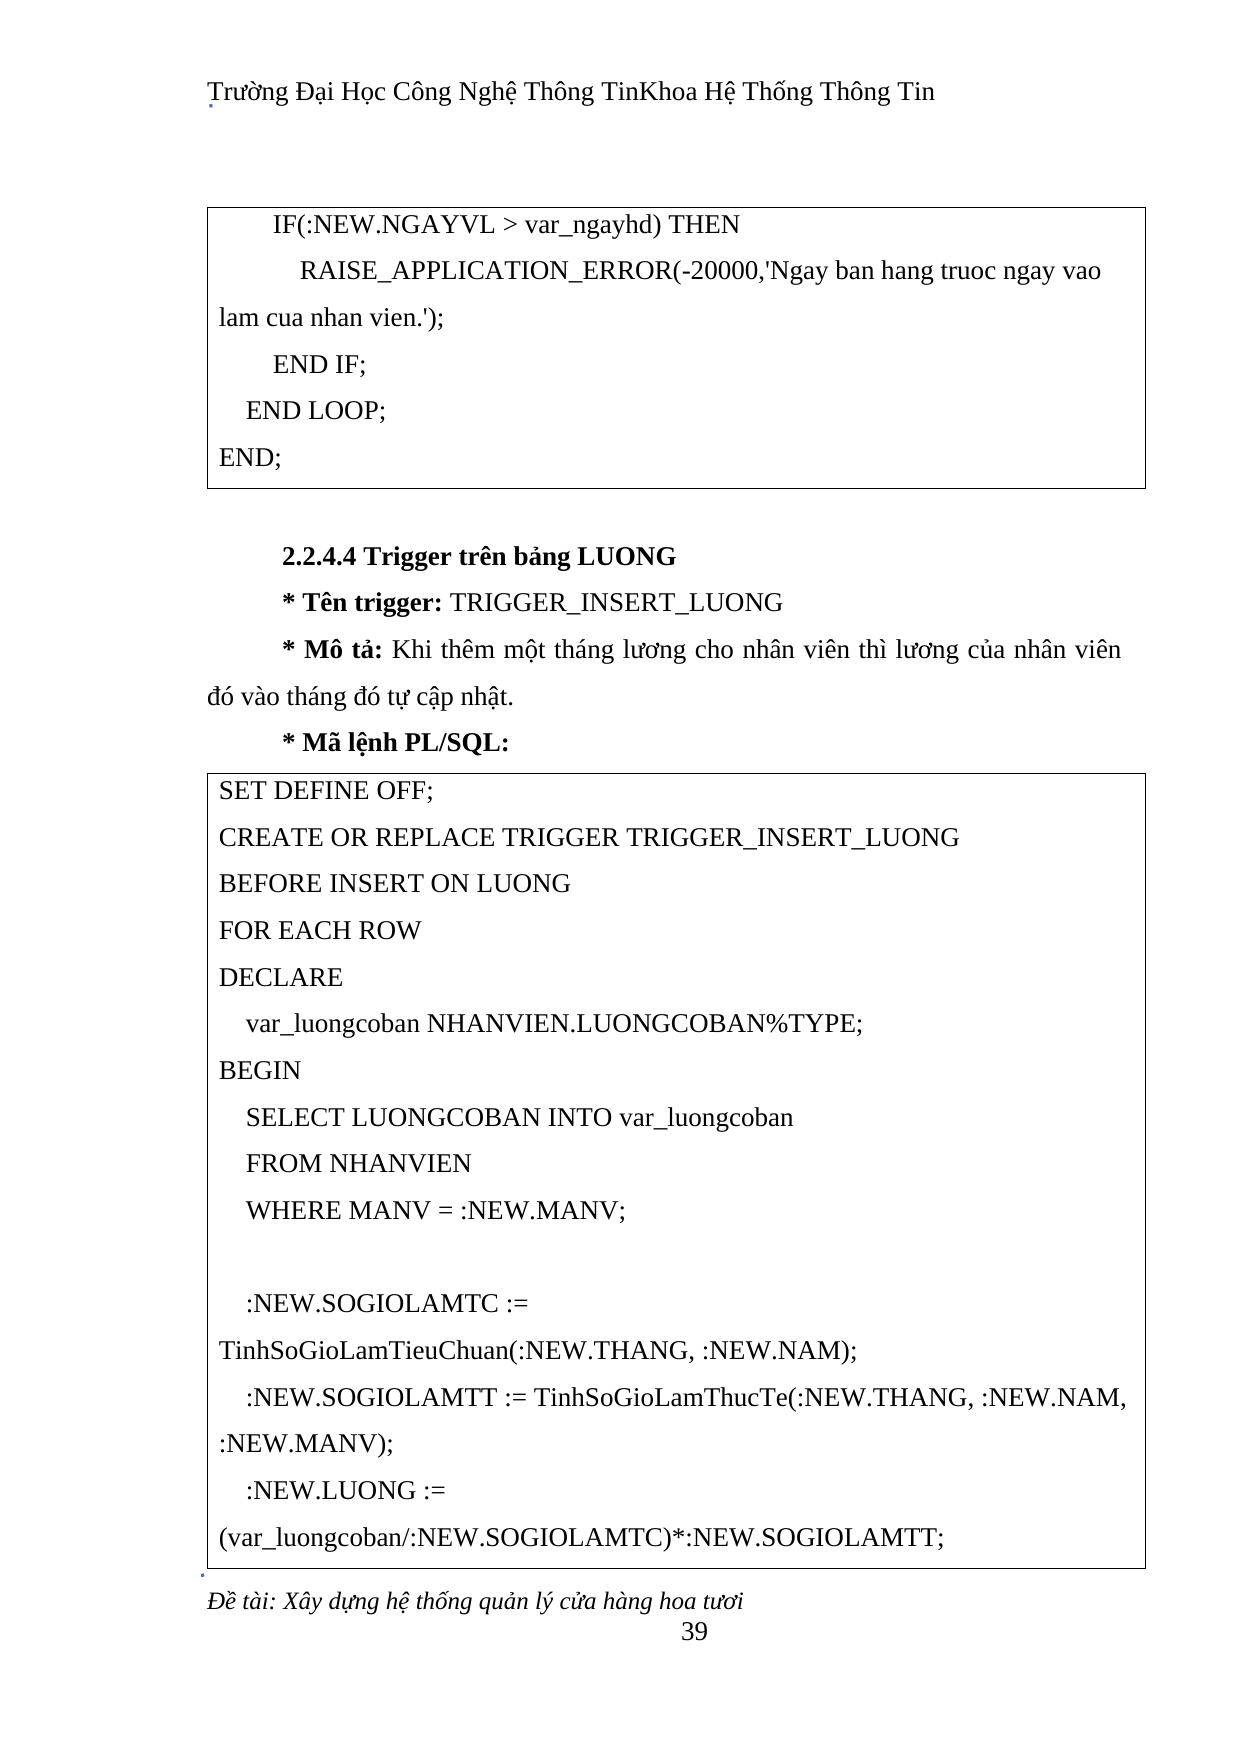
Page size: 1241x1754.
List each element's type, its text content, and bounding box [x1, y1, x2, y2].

text * Tên trigger: TRIGGER_INSERT_LUONG [207, 586, 1122, 617]
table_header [208, 774, 1145, 1567]
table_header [208, 208, 1145, 488]
subtitle 2.2.4.4 Trigger trên bảng LUONG [207, 540, 1122, 571]
text * Mô tả: Khi thêm một tháng lương cho nhân viên thì lương của nhân viên đó vào tháng đó tự cập nhật. [207, 633, 1122, 711]
text * Mã lệnh PL/SQL: [207, 726, 1122, 757]
